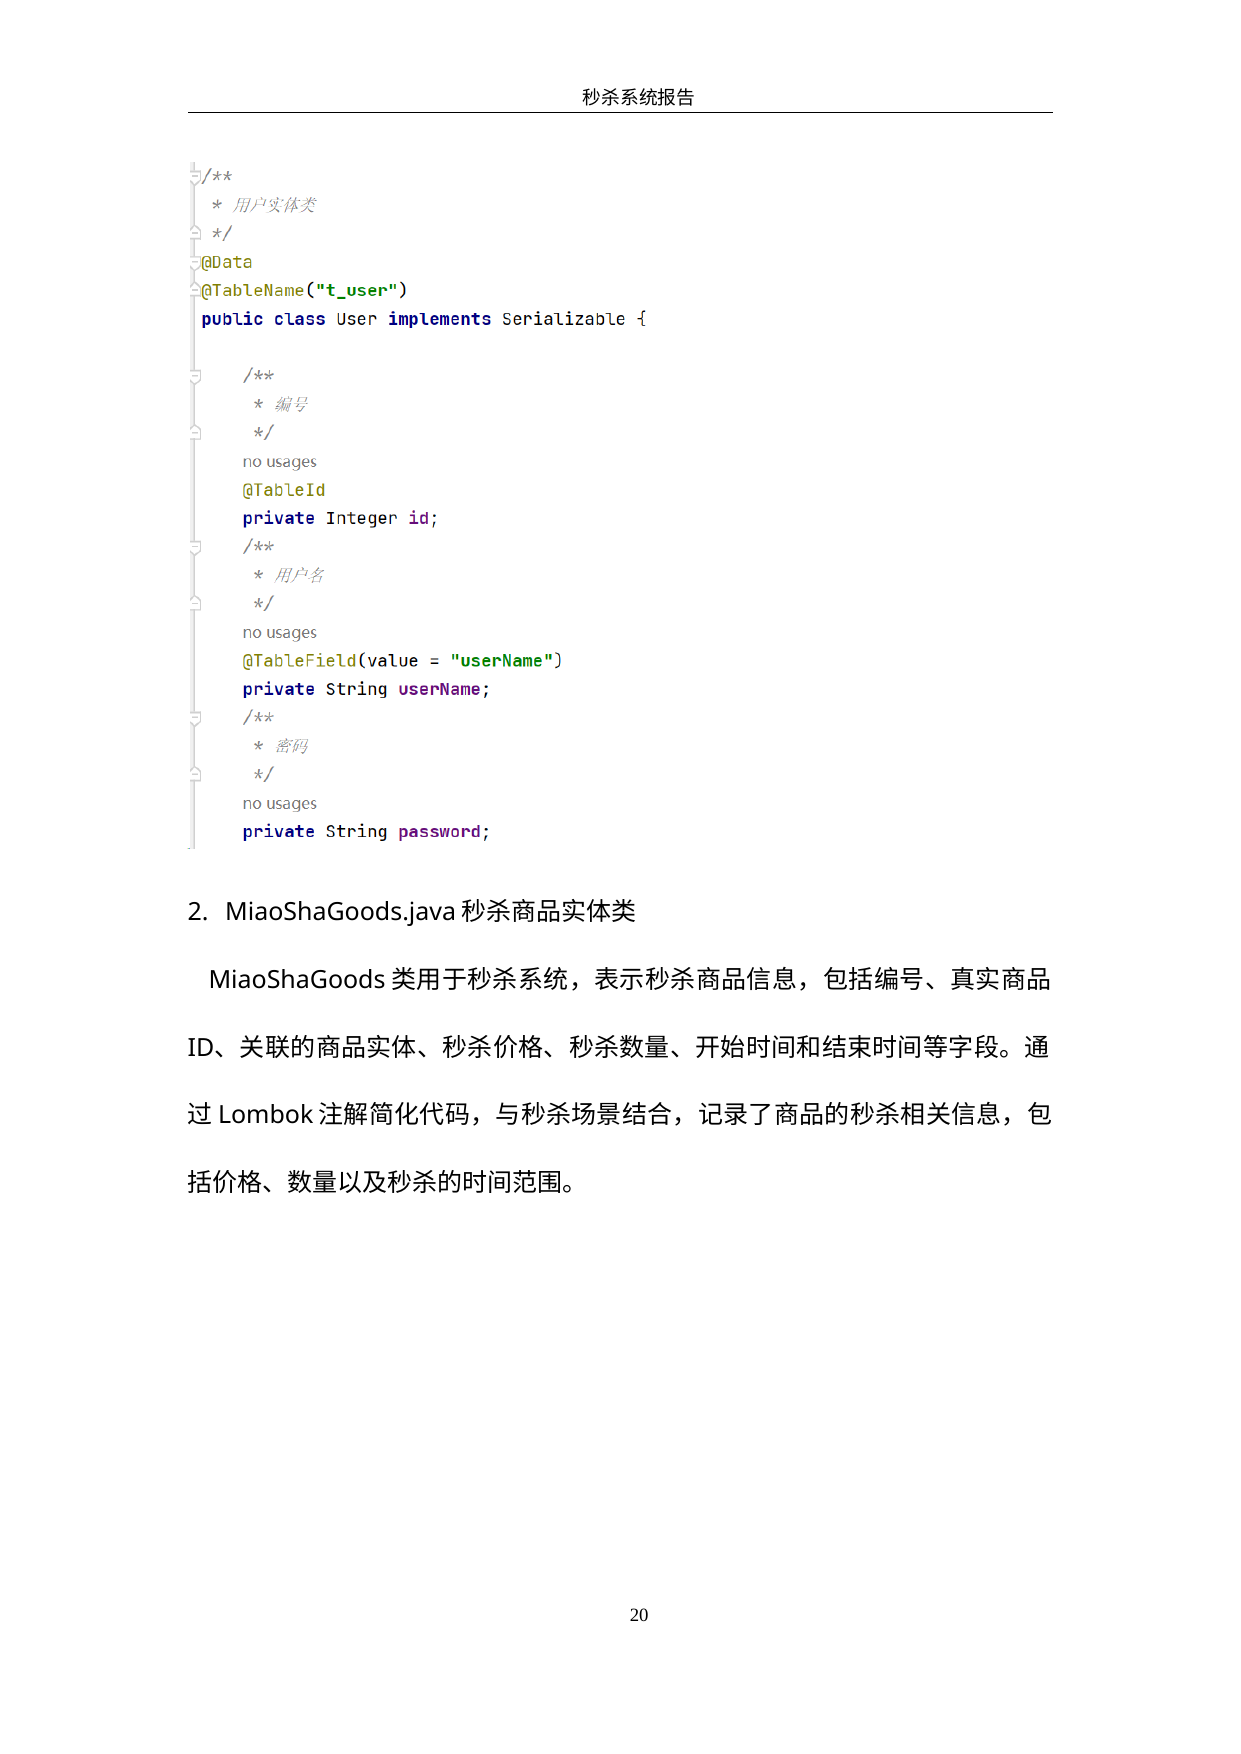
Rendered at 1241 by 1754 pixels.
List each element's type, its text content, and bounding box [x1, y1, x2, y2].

list MiaoShaGoods.java秒杀商品实体类 [187, 875, 1053, 943]
text MiaoShaGoods类用于秒杀系统，表示秒杀商品信息，包括编号、真实商品ID、关联的商品实体、秒杀价格、秒杀数量、开始时间和结束时间等字段。通过Lombok注解简化代码，与秒杀场景结合，记录了商品的秒杀相关信息，包括价格、数量以及秒杀的时间范围。 [187, 943, 1053, 1215]
picture [187, 162, 1053, 849]
